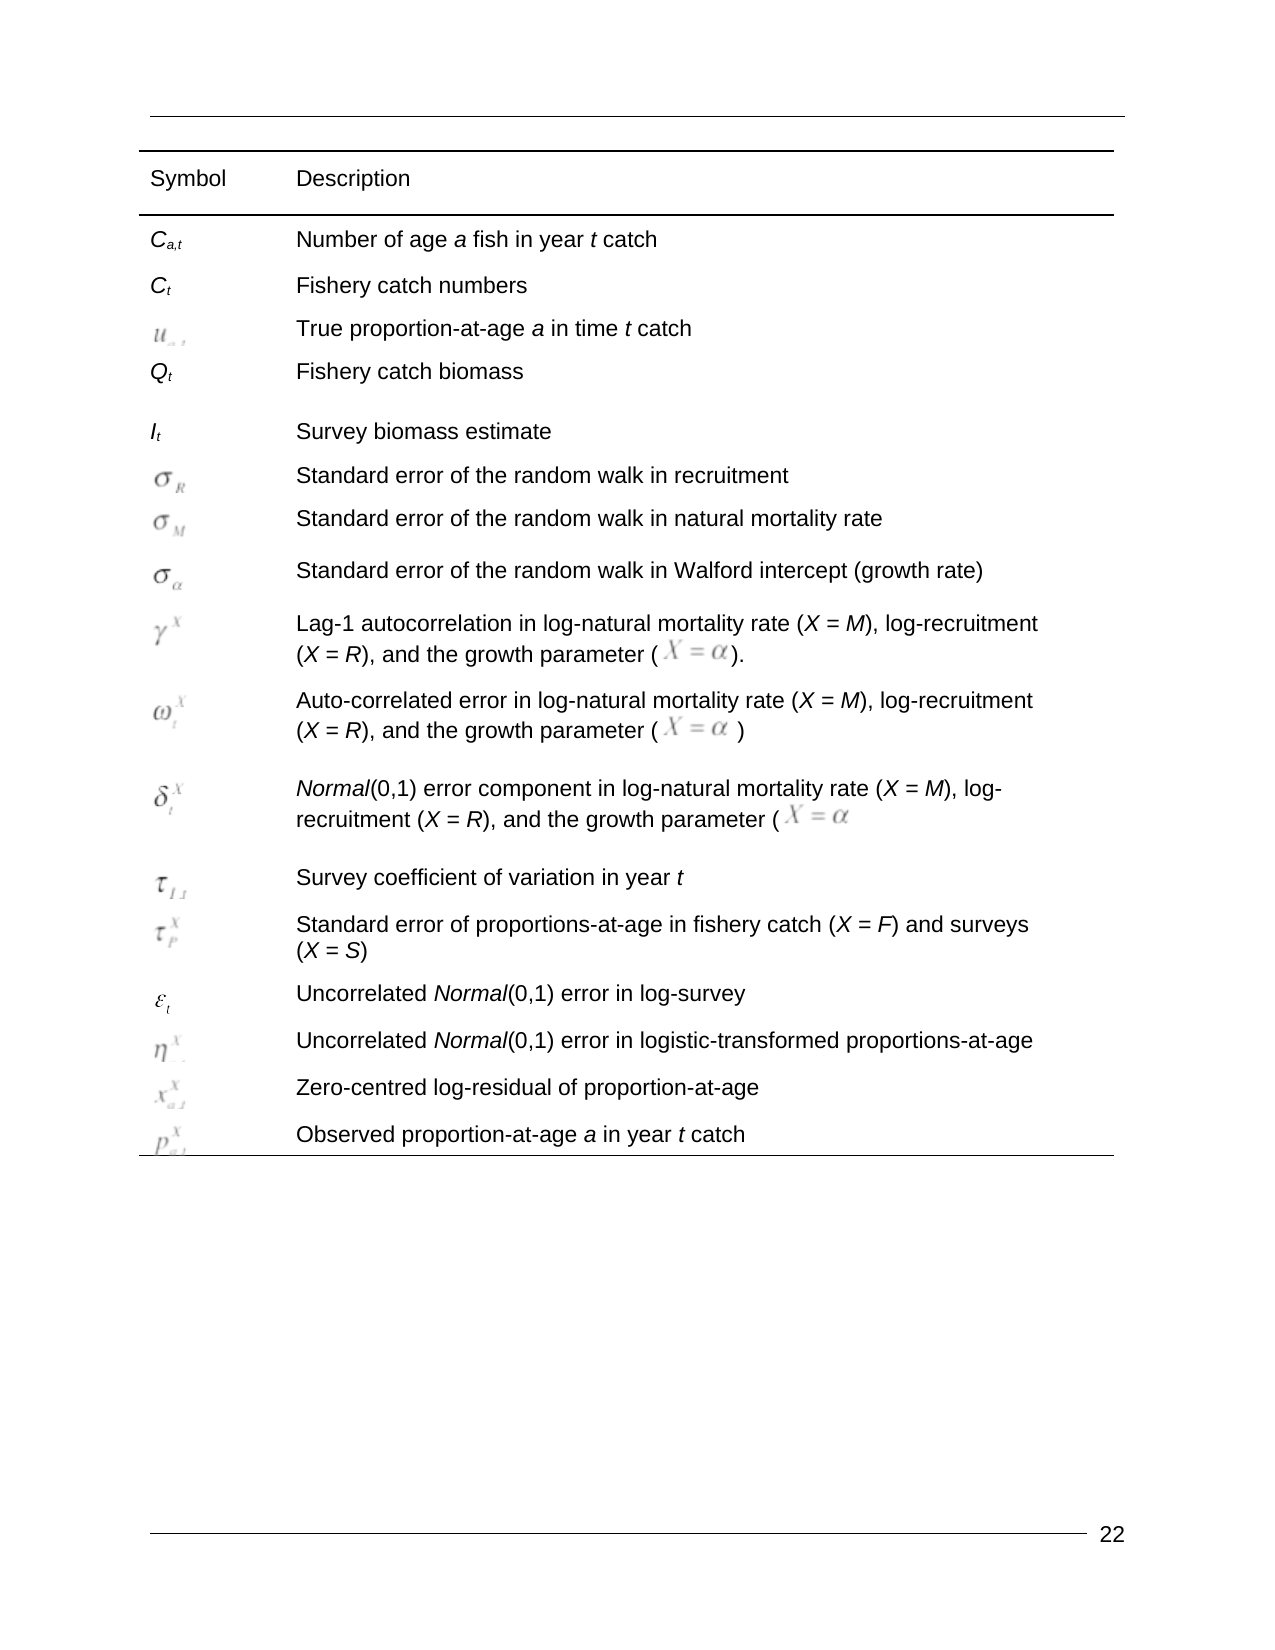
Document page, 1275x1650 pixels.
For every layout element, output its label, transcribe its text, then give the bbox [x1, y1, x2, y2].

table_cell Ca,t [139, 216, 284, 259]
table_cell True proportion-at-age a in time t catch [285, 302, 1114, 346]
table_cell [139, 968, 284, 1015]
table_cell Standard error of proportions-at-age in fishery catch (X = F) and surveys (X = S) [285, 899, 1114, 968]
table_cell [139, 545, 284, 598]
table_cell Observed proportion-at-age a in year t catch [285, 1109, 1114, 1155]
table_cell [139, 1015, 284, 1062]
table_cell Auto-correlated error in log-natural mortality rate (X = M), log-recruitment (X = R), and the growth parameter ( ) [285, 674, 1114, 762]
table_cell [139, 449, 284, 492]
table_cell Qt [139, 346, 284, 405]
table_cell [139, 763, 284, 852]
table_cell [139, 674, 284, 762]
table_cell [139, 1109, 284, 1155]
table_cell [139, 899, 284, 968]
table_cell Normal(0,1) error component in log-natural mortality rate (X = M), log-recruitment (X = R), and the growth parameter ( [285, 763, 1114, 852]
table_cell Standard error of the random walk in recruitment [285, 449, 1114, 492]
table_cell [139, 852, 284, 899]
table_cell Uncorrelated Normal(0,1) error in logistic-transformed proportions-at-age [285, 1015, 1114, 1062]
table_cell Standard error of the random walk in Walford intercept (growth rate) [285, 545, 1114, 598]
table_cell Lag-1 autocorrelation in log-natural mortality rate (X = M), log-recruitment (X = R), and the growth parameter (). [285, 598, 1114, 674]
table_cell Survey coefficient of variation in year t [285, 852, 1114, 899]
table_cell [139, 493, 284, 545]
table_cell It [139, 405, 284, 449]
table_header Symbol [139, 152, 284, 214]
table_cell [139, 1062, 284, 1108]
table_cell [139, 598, 284, 674]
table_cell Survey biomass estimate [285, 405, 1114, 449]
table_cell Ct [139, 259, 284, 302]
table_cell Fishery catch biomass [285, 346, 1114, 405]
table_cell Fishery catch numbers [285, 259, 1114, 302]
table_cell Number of age a fish in year t catch [285, 216, 1114, 259]
table_cell Standard error of the random walk in natural mortality rate [285, 493, 1114, 545]
table_cell Zero-centred log-residual of proportion-at-age [285, 1062, 1114, 1108]
table_header Description [285, 152, 1114, 214]
table_cell Uncorrelated Normal(0,1) error in log-survey [285, 968, 1114, 1015]
table_cell [139, 302, 284, 346]
